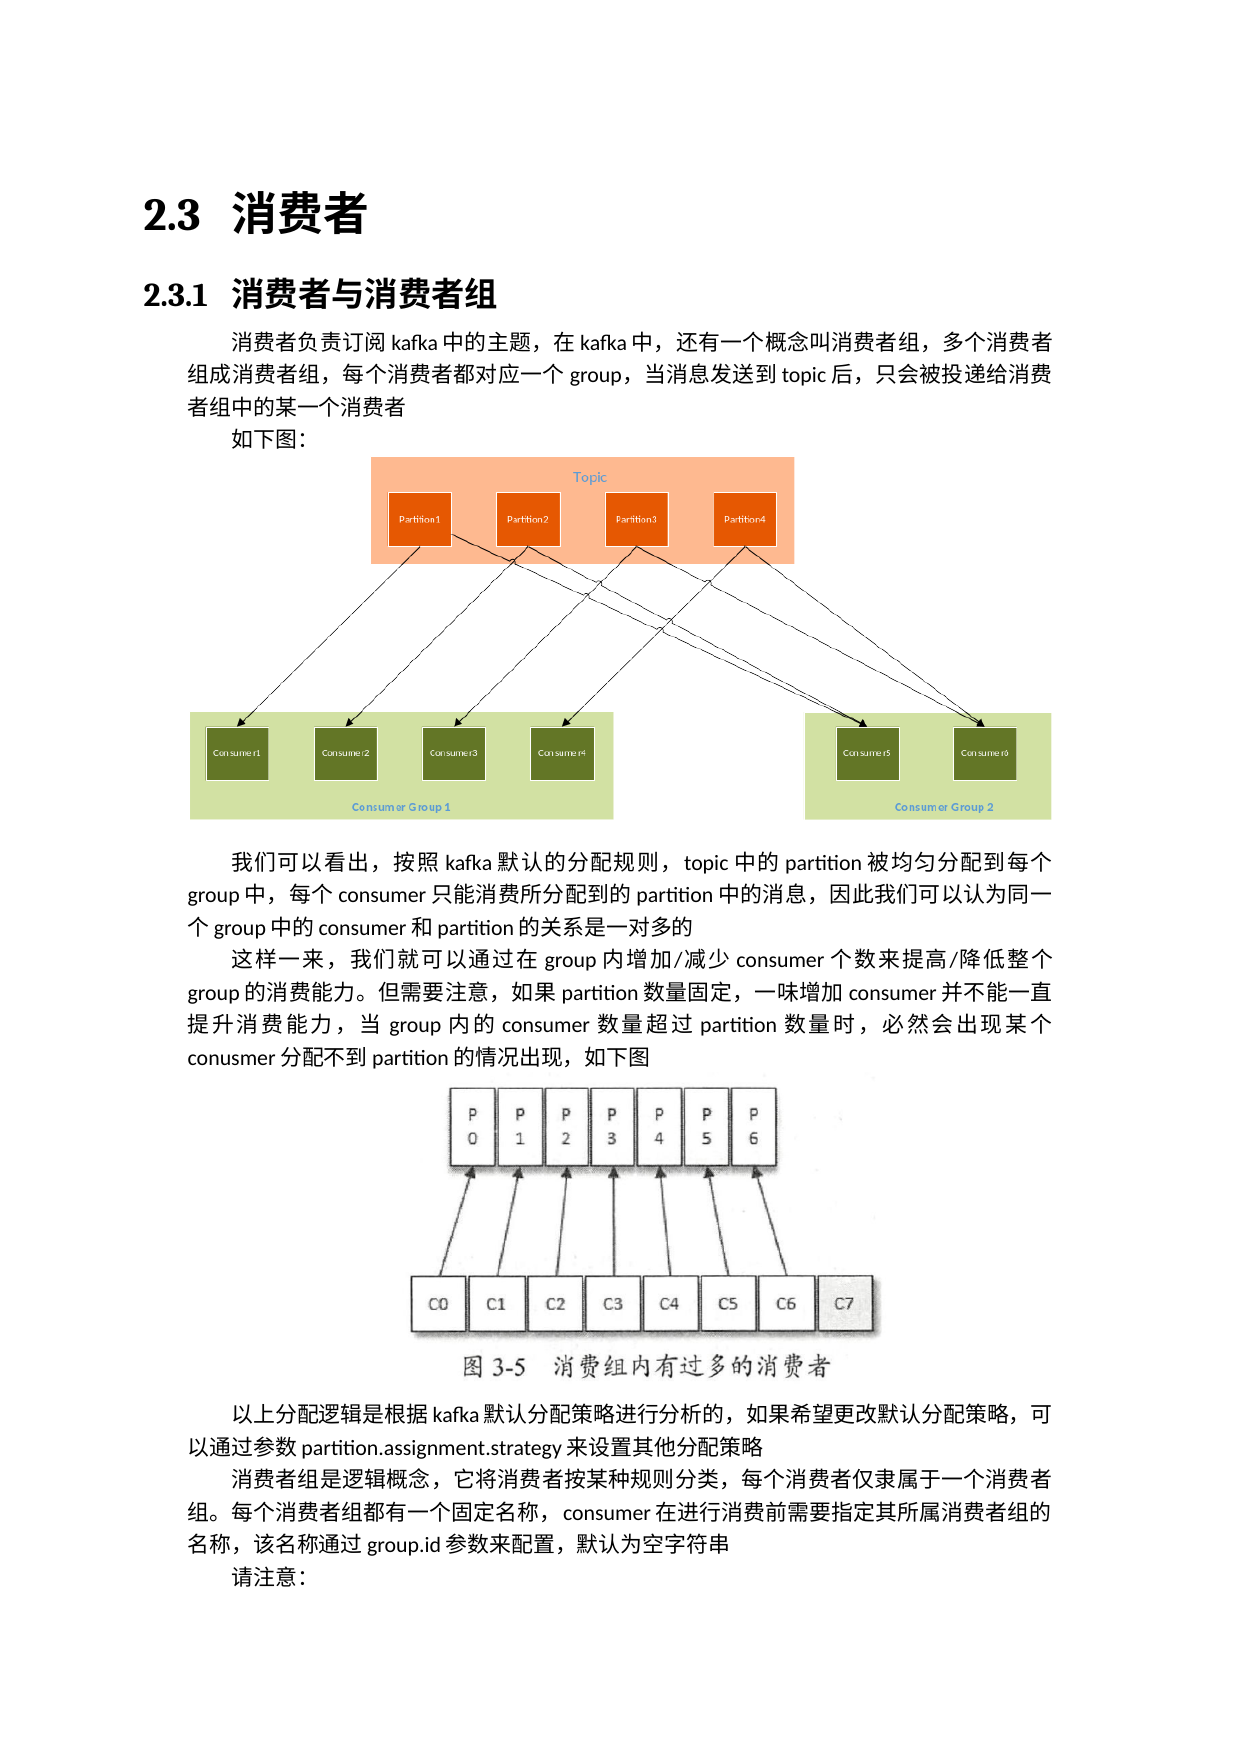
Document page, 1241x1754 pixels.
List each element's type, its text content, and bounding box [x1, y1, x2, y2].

text 请注意： [187, 1559, 1053, 1592]
text 消费者 [143, 162, 1053, 259]
text 消费者与消费者组 [143, 259, 1053, 324]
picture [397, 1072, 887, 1389]
text 我们可以看出，按照kafka默认的分配规则，topic中的partition被均匀分配到每个group中，每个consumer只能消费所分配到的partition中的消息，因此我们可以认为同一个group中的consumer和partition的关系是一对多的 [187, 844, 1053, 942]
text 这样一来，我们就可以通过在group内增加/减少consumer个数来提高/降低整个group的消费能力。但需要注意，如果partition数量固定，一味增加consumer并不能一直提升消费能力，当group内的consumer数量超过partition数量时，必然会出现某个conusmer分配不到partition的情况出现，如下图 [187, 942, 1053, 1072]
text 消费者负责订阅kafka中的主题，在kafka中，还有一个概念叫消费者组，多个消费者组成消费者组，每个消费者都对应一个group，当消息发送到topic后，只会被投递给消费者组中的某一个消费者 [187, 324, 1053, 422]
text 如下图： [187, 422, 1053, 454]
text 以上分配逻辑是根据kafka默认分配策略进行分析的，如果希望更改默认分配策略，可以通过参数partition.assignment.strategy来设置其他分配策略 [187, 1397, 1053, 1462]
text 消费者组是逻辑概念，它将消费者按某种规则分类，每个消费者仅隶属于一个消费者组。每个消费者组都有一个固定名称，consumer在进行消费前需要指定其所属消费者组的名称，该名称通过group.id参数来配置，默认为空字符串 [187, 1462, 1053, 1559]
